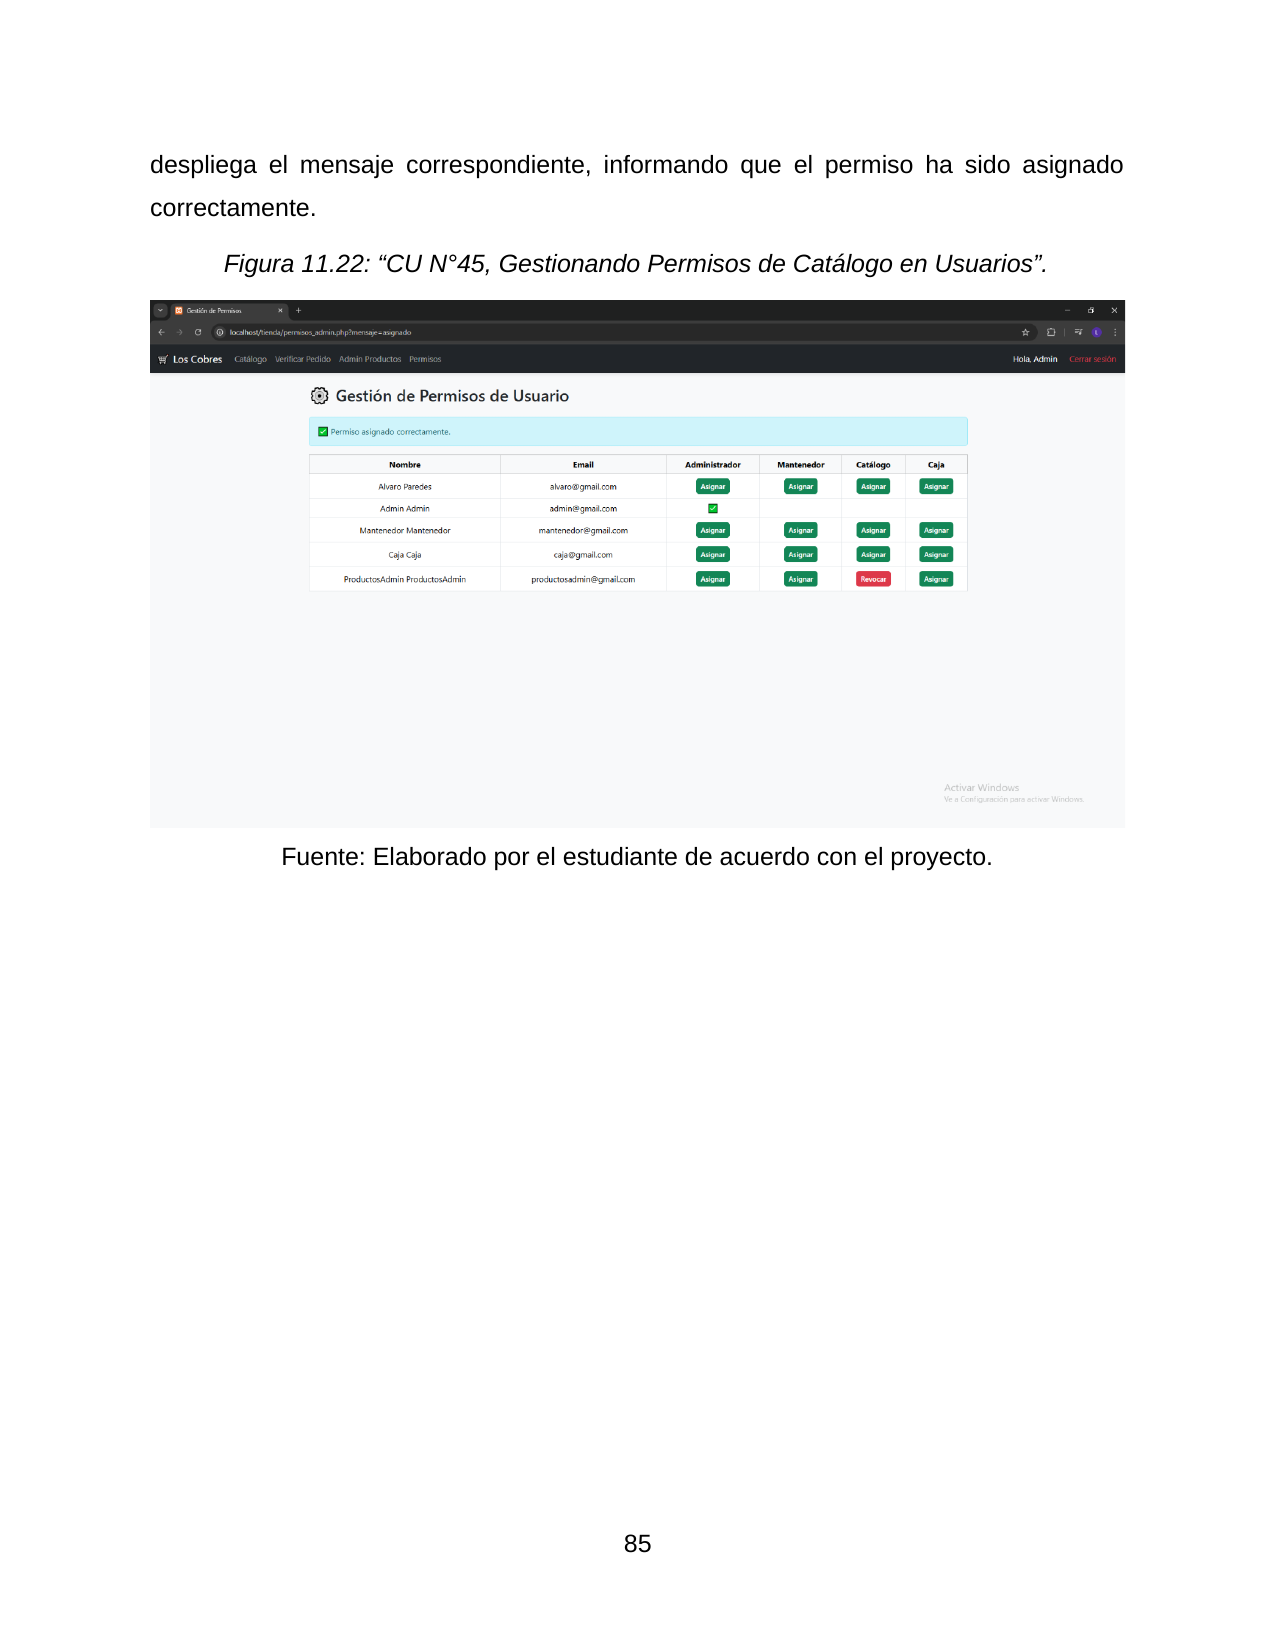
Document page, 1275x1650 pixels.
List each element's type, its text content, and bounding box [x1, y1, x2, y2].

text Fuente: Elaborado por el estudiante de acuerdo con el proyecto. [150, 828, 1125, 871]
picture [150, 300, 1125, 828]
text Figura 11.22: “CU N°45, Gestionando Permisos de Catálogo en Usuarios”. [150, 249, 1125, 277]
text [150, 150, 1125, 222]
